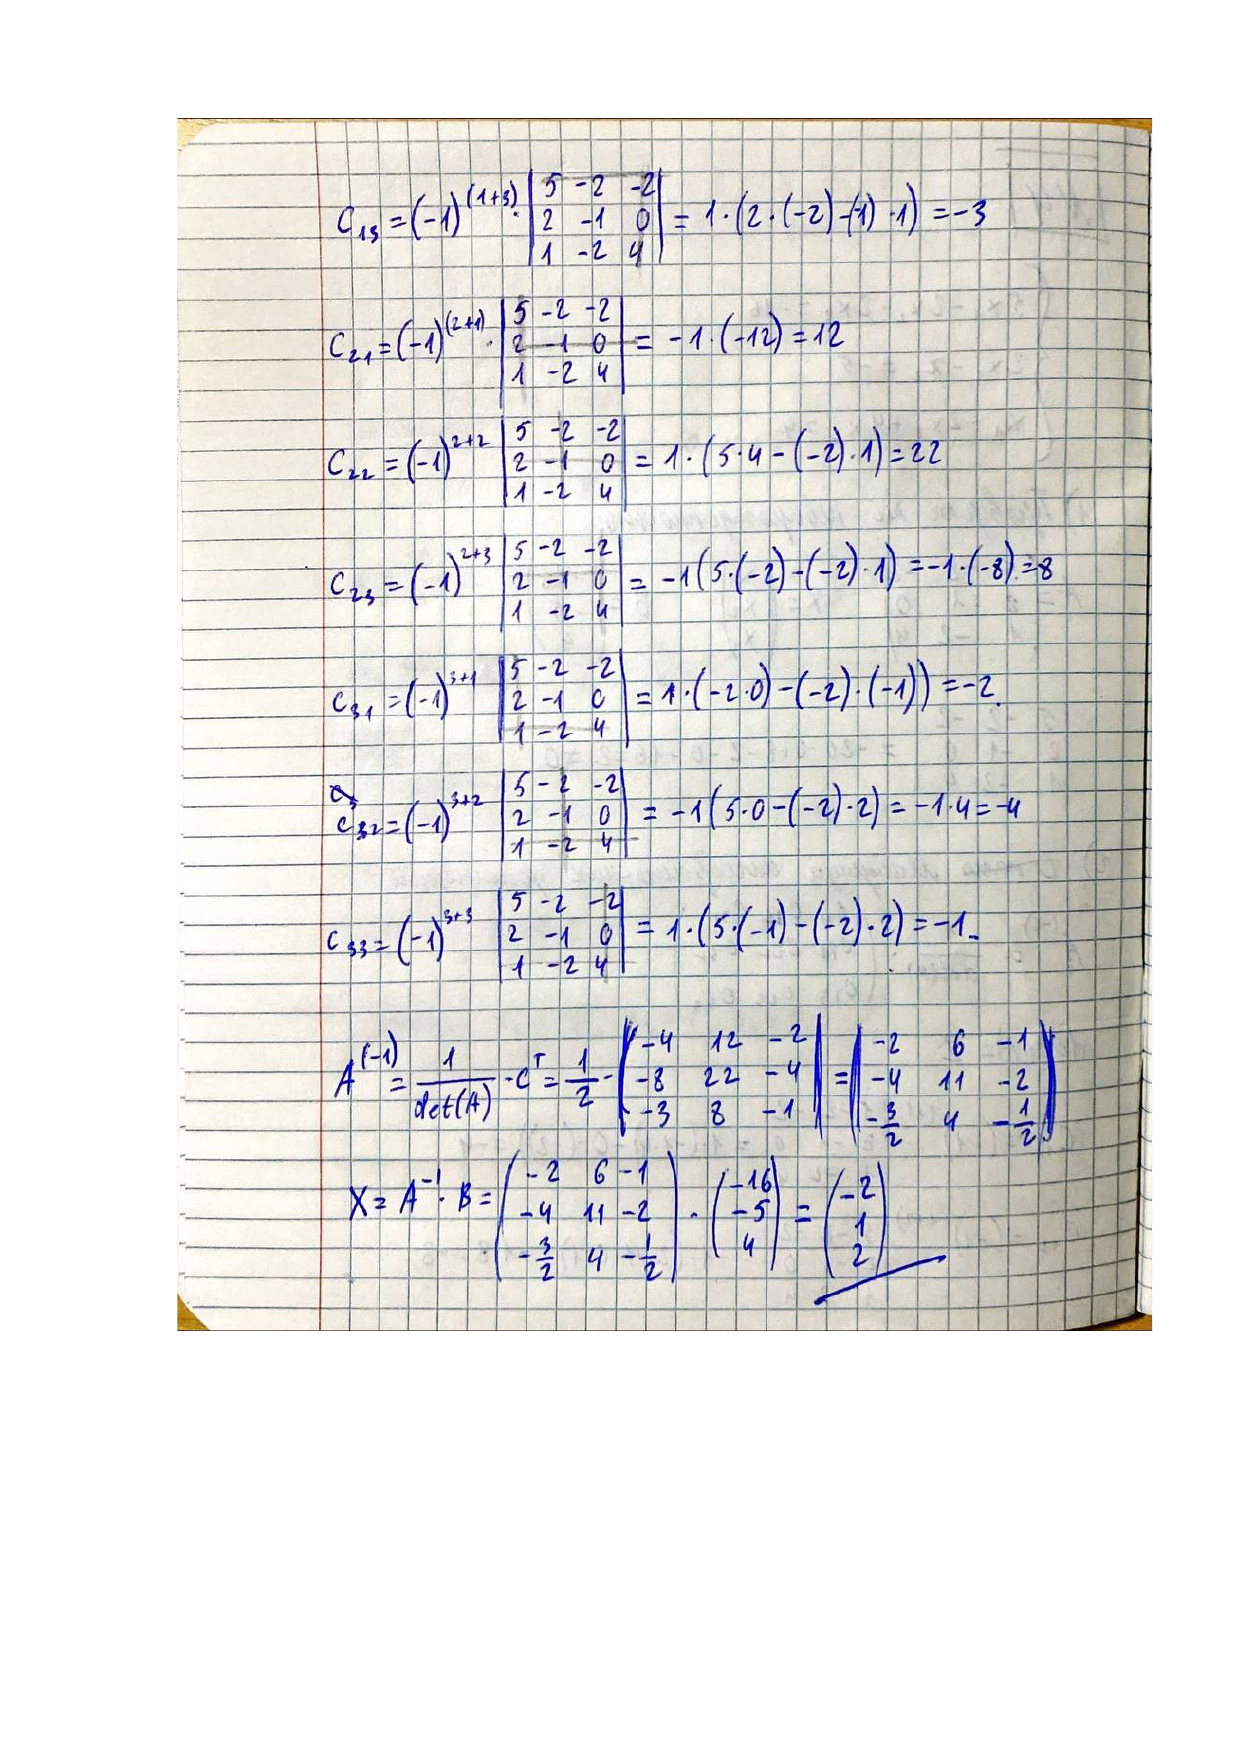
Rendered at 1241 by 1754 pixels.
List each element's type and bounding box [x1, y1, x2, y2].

picture [177, 118, 1153, 1331]
